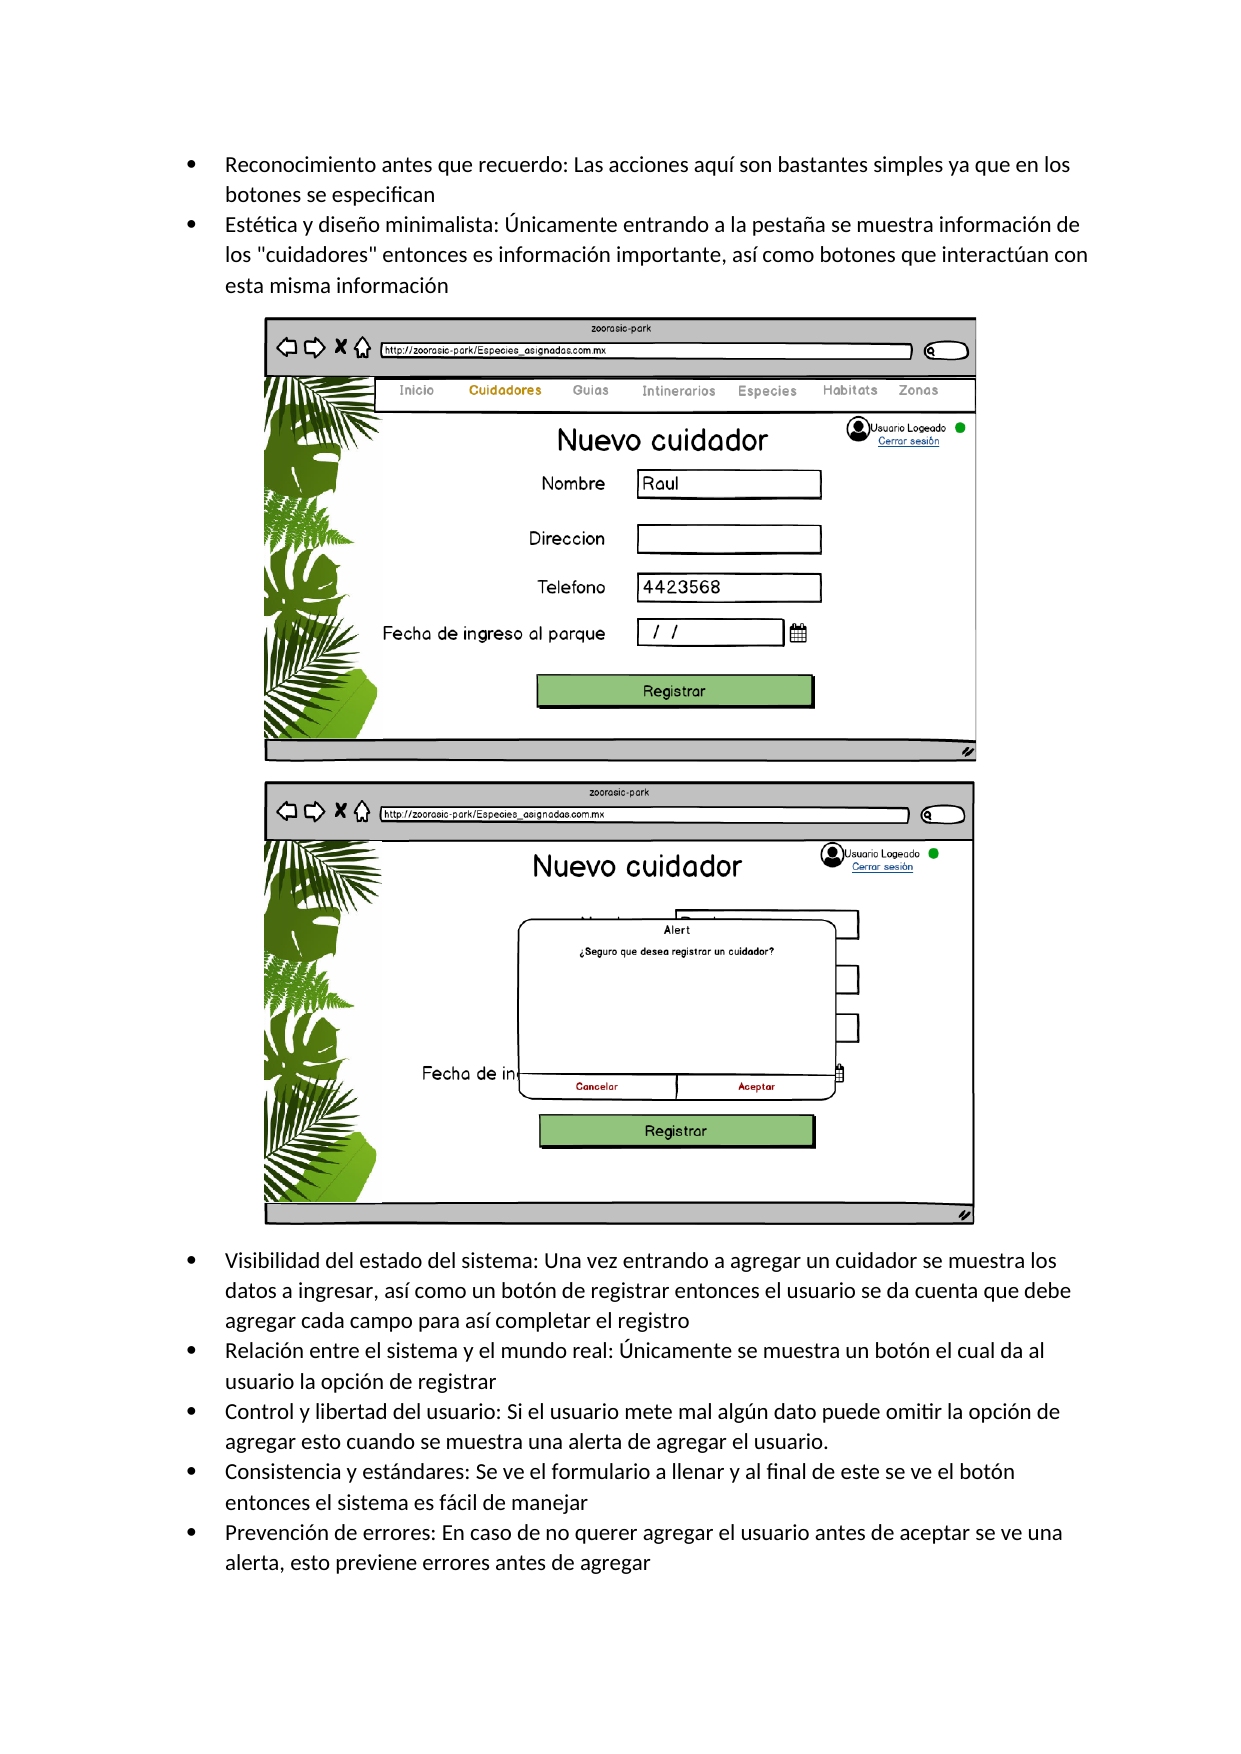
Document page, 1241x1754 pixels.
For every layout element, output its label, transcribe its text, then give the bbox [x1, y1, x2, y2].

list Consistencia y estándares: Se ve el formulario a llenar y al final de este se ve el botón entonces el sistema es fácil de manejar [187, 1457, 1090, 1516]
picture [264, 317, 977, 763]
list Visibilidad del estado del sistema: Una vez entrando a agregar un cuidador se muestra los datos a ingresar, así como un botón de registrar entonces el usuario se da cuenta que debe agregar cada campo para así completar el registro [187, 1246, 1090, 1334]
list Control y libertad del usuario: Si el usuario mete mal algún dato puede omitir la opción de agregar esto cuando se muestra una alerta de agregar el usuario. [187, 1397, 1090, 1455]
list Estética y diseño minimalista: Únicamente entrando a la pestaña se muestra información de los "cuidadores" entonces es información importante, así como botones que interactúan con esta misma información [187, 210, 1090, 299]
list Prevención de errores: En caso de no querer agregar el usuario antes de aceptar se ve una alerta, esto previene errores antes de agregar [187, 1518, 1090, 1576]
list Relación entre el sistema y el mundo real: Únicamente se muestra un botón el cual da al usuario la opción de registrar [187, 1337, 1090, 1395]
list Reconocimiento antes que recuerdo: Las acciones aquí son bastantes simples ya que en los botones se especifican [187, 150, 1090, 208]
picture [264, 781, 977, 1228]
